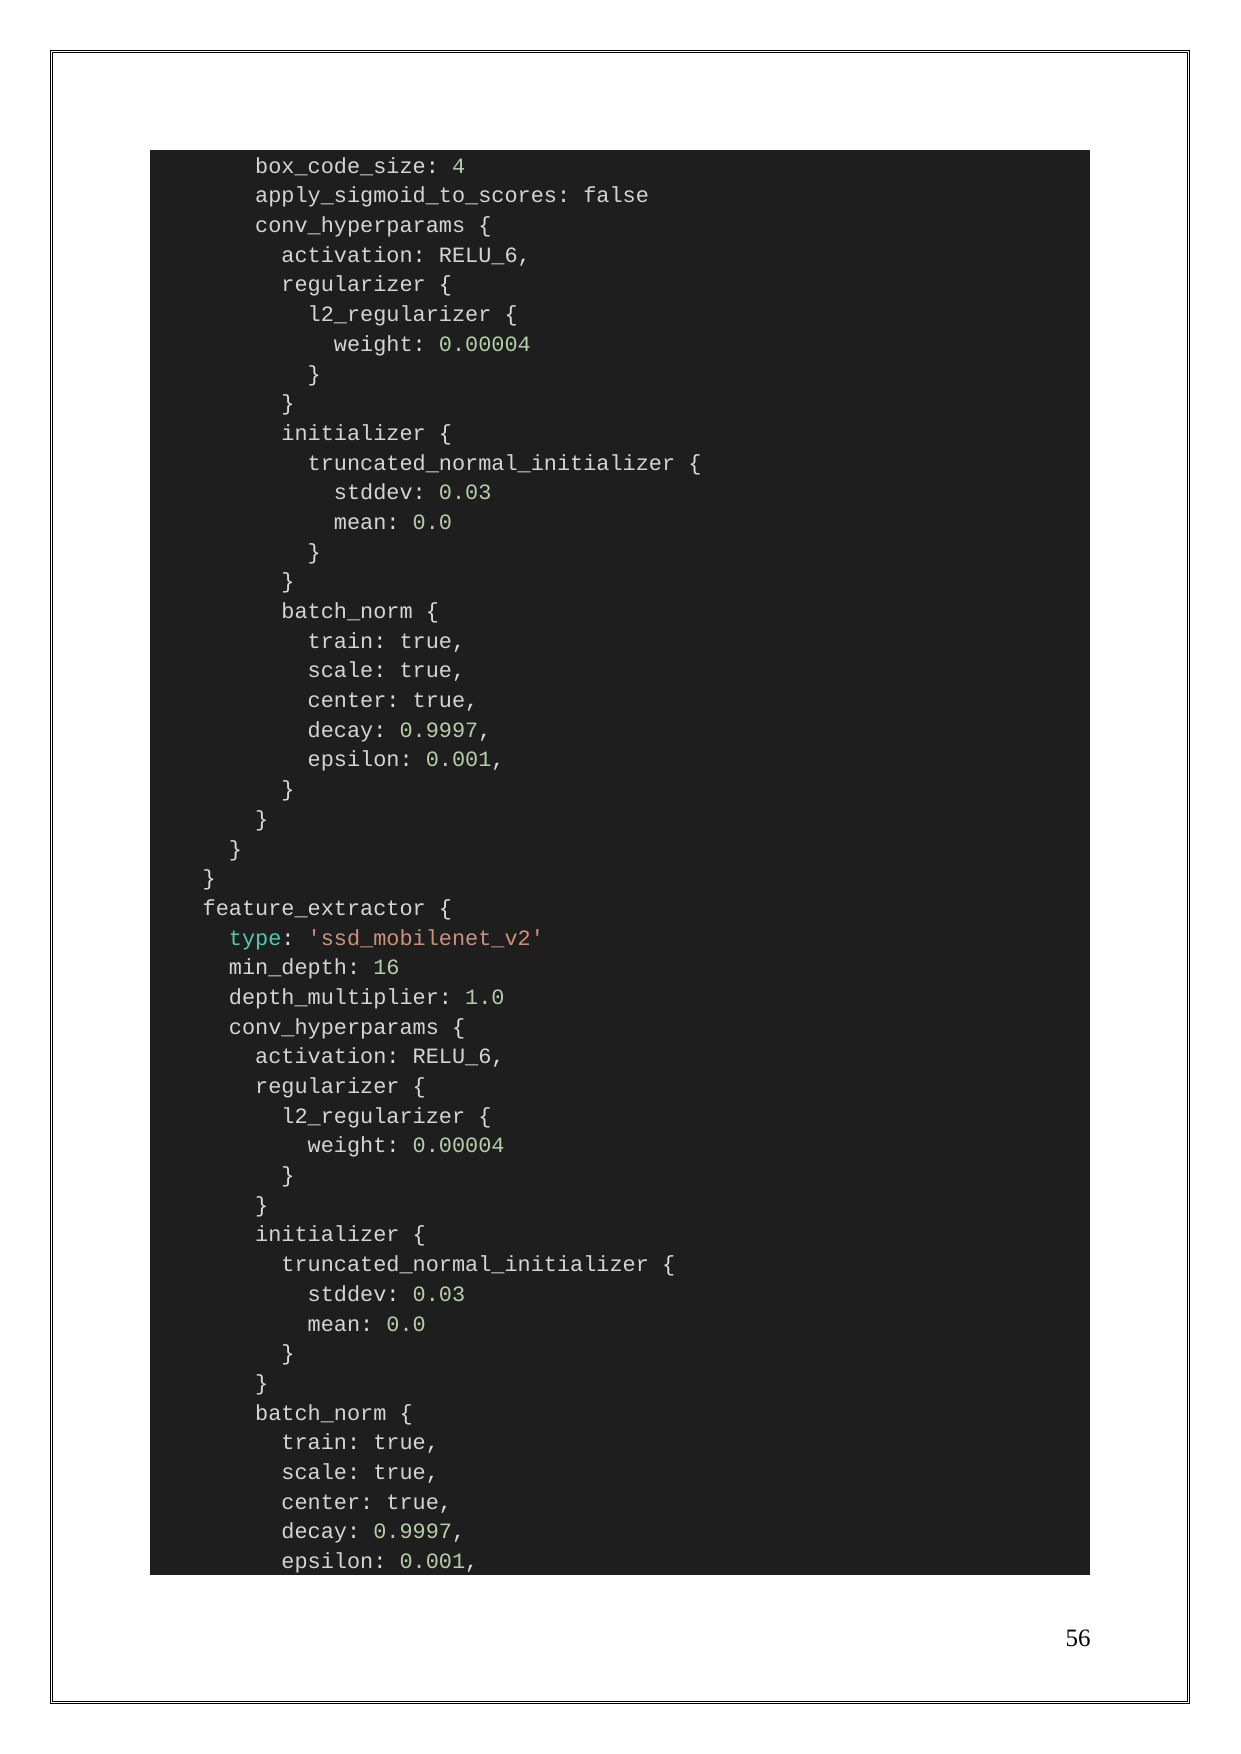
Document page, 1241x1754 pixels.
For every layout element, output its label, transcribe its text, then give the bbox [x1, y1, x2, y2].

text } [150, 1189, 1090, 1219]
text decay: 0.9997, [150, 1516, 1090, 1545]
text depth_multiplier: 1.0 [150, 981, 1090, 1011]
text min_depth: 16 [150, 952, 1090, 981]
text truncated_normal_initializer { [150, 447, 1090, 477]
text } [150, 1159, 1090, 1189]
text l2_regularizer { [150, 1100, 1090, 1130]
text center: true, [150, 684, 1090, 714]
text batch_norm { [150, 595, 1090, 625]
text } [150, 803, 1090, 833]
text conv_hyperparams { [150, 209, 1090, 239]
text activation: RELU_6, [150, 1041, 1090, 1070]
text scale: true, [150, 1456, 1090, 1486]
text activation: RELU_6, [150, 239, 1090, 269]
text } [150, 387, 1090, 417]
text batch_norm { [150, 1397, 1090, 1427]
text apply_sigmoid_to_scores: false [150, 180, 1090, 209]
text l2_regularizer { [150, 298, 1090, 328]
text } [150, 566, 1090, 595]
text epsilon: 0.001, [150, 1545, 1090, 1575]
text regularizer { [150, 269, 1090, 298]
text truncated_normal_initializer { [150, 1248, 1090, 1278]
text box_code_size: 4 [150, 150, 1090, 180]
text stddev: 0.03 [150, 477, 1090, 506]
text train: true, [150, 625, 1090, 655]
text conv_hyperparams { [150, 1011, 1090, 1041]
text regularizer { [150, 1070, 1090, 1100]
text initializer { [150, 417, 1090, 447]
text } [150, 1337, 1090, 1367]
text mean: 0.0 [150, 1308, 1090, 1337]
text stddev: 0.03 [150, 1278, 1090, 1308]
text epsilon: 0.001, [150, 744, 1090, 773]
text weight: 0.00004 [150, 328, 1090, 358]
text } [150, 536, 1090, 566]
text train: true, [150, 1427, 1090, 1456]
text mean: 0.0 [150, 506, 1090, 536]
text decay: 0.9997, [150, 714, 1090, 744]
text } [150, 773, 1090, 803]
text type: 'ssd_mobilenet_v2' [150, 922, 1090, 952]
text } [150, 358, 1090, 387]
text scale: true, [150, 655, 1090, 684]
text feature_extractor { [150, 892, 1090, 922]
text initializer { [150, 1219, 1090, 1248]
text } [150, 833, 1090, 862]
text center: true, [150, 1486, 1090, 1516]
text weight: 0.00004 [150, 1130, 1090, 1159]
text } [150, 1367, 1090, 1397]
text } [150, 862, 1090, 892]
